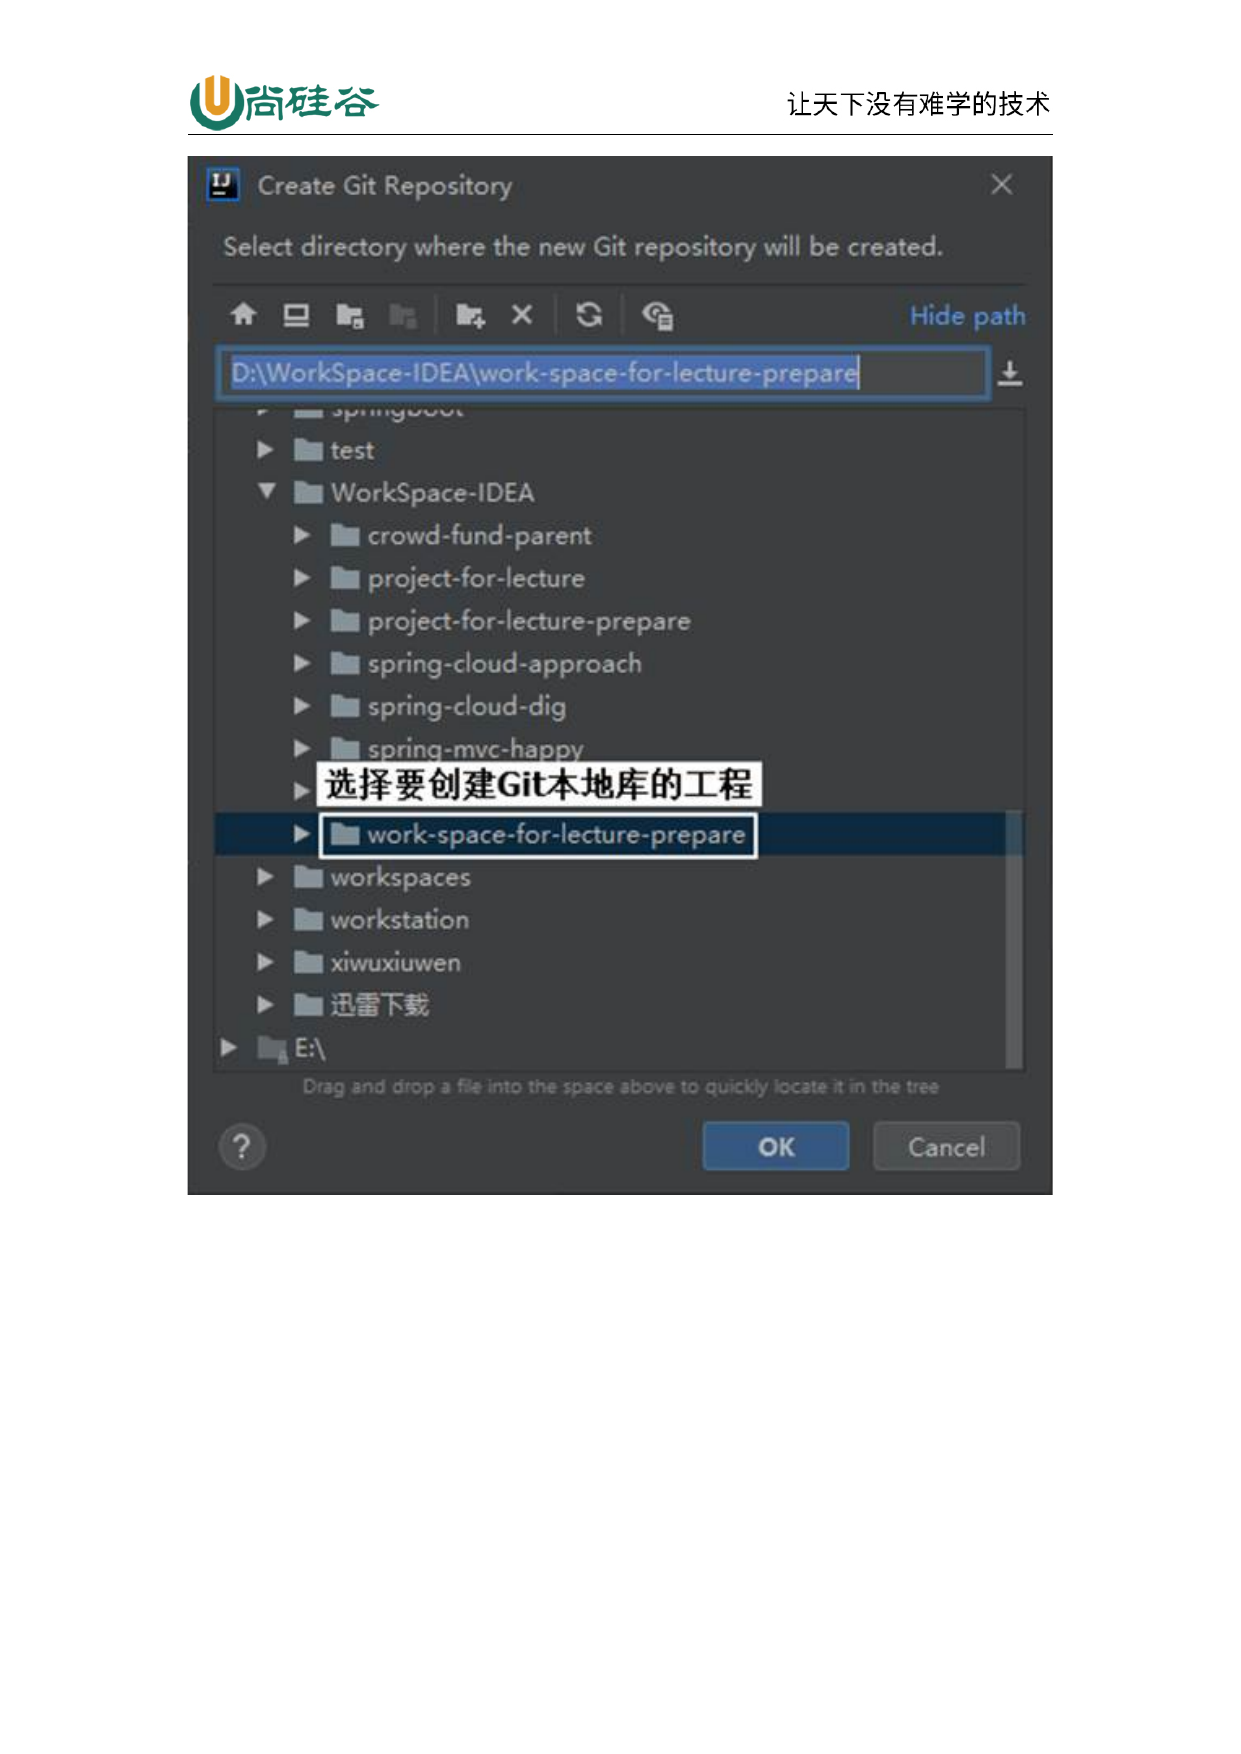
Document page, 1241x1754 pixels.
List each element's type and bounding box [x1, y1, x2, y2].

picture [187, 73, 1053, 132]
picture [187, 156, 1053, 1195]
